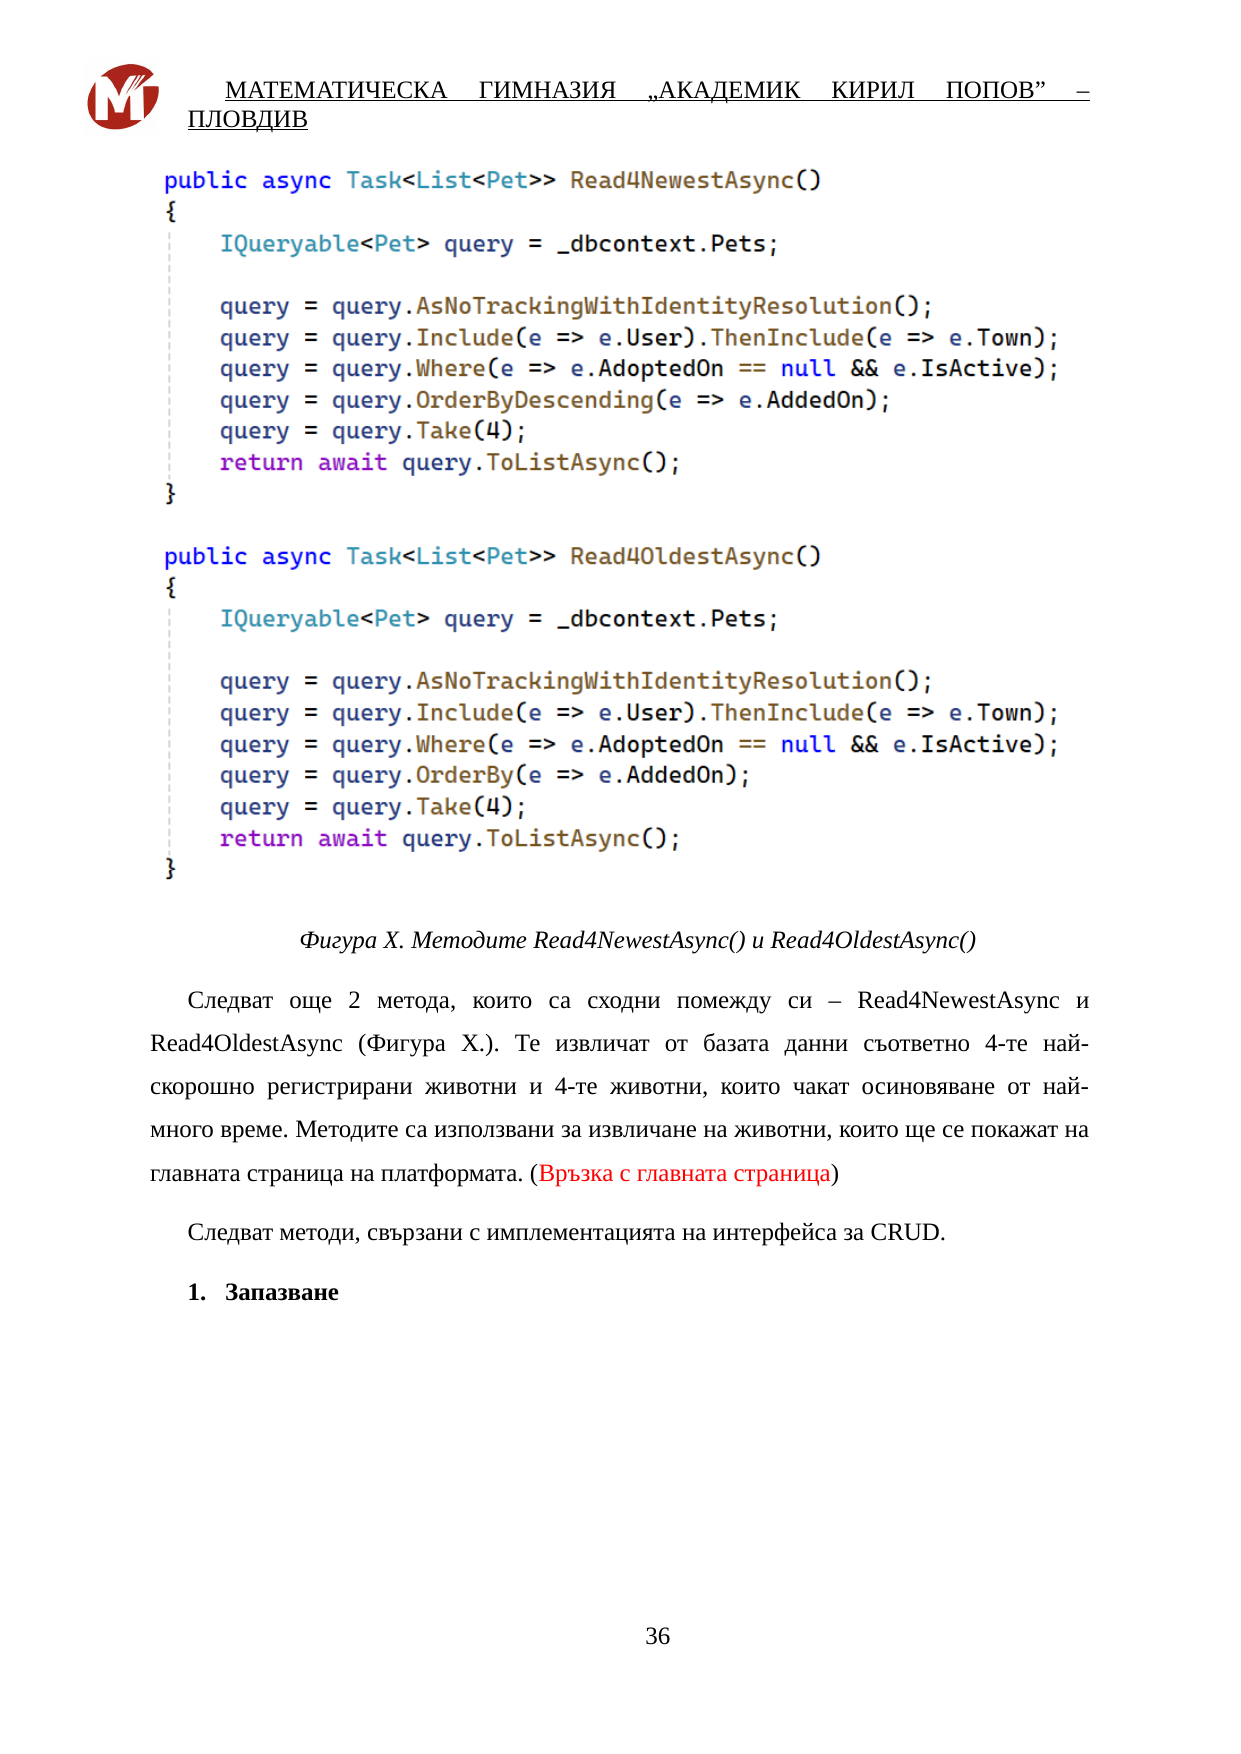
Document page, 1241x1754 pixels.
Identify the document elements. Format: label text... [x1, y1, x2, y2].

picture [83, 58, 162, 137]
text Следват още 2 метода, които са сходни помежду си – Read4NewestAsync и Read4OldestAsync (Фигура Х.). Те извличат от базата данни съответно 4-те най-скорошно регистрирани животни и 4-те животни, които чакат осиновяване от най-много време. Методите са използвани за извличане на животни, които ще се покажат на главната страница на платформата. (Връзка с главната страница) [150, 985, 1090, 1186]
list Запазване [187, 1277, 1090, 1306]
picture [150, 161, 1091, 895]
text Следват методи, свързани с имплементацията на интерфейса за CRUD. [150, 1217, 1090, 1246]
text Фигура Х. Методите Read4NewestAsync() и Read4OldestAsync() [150, 925, 1090, 954]
